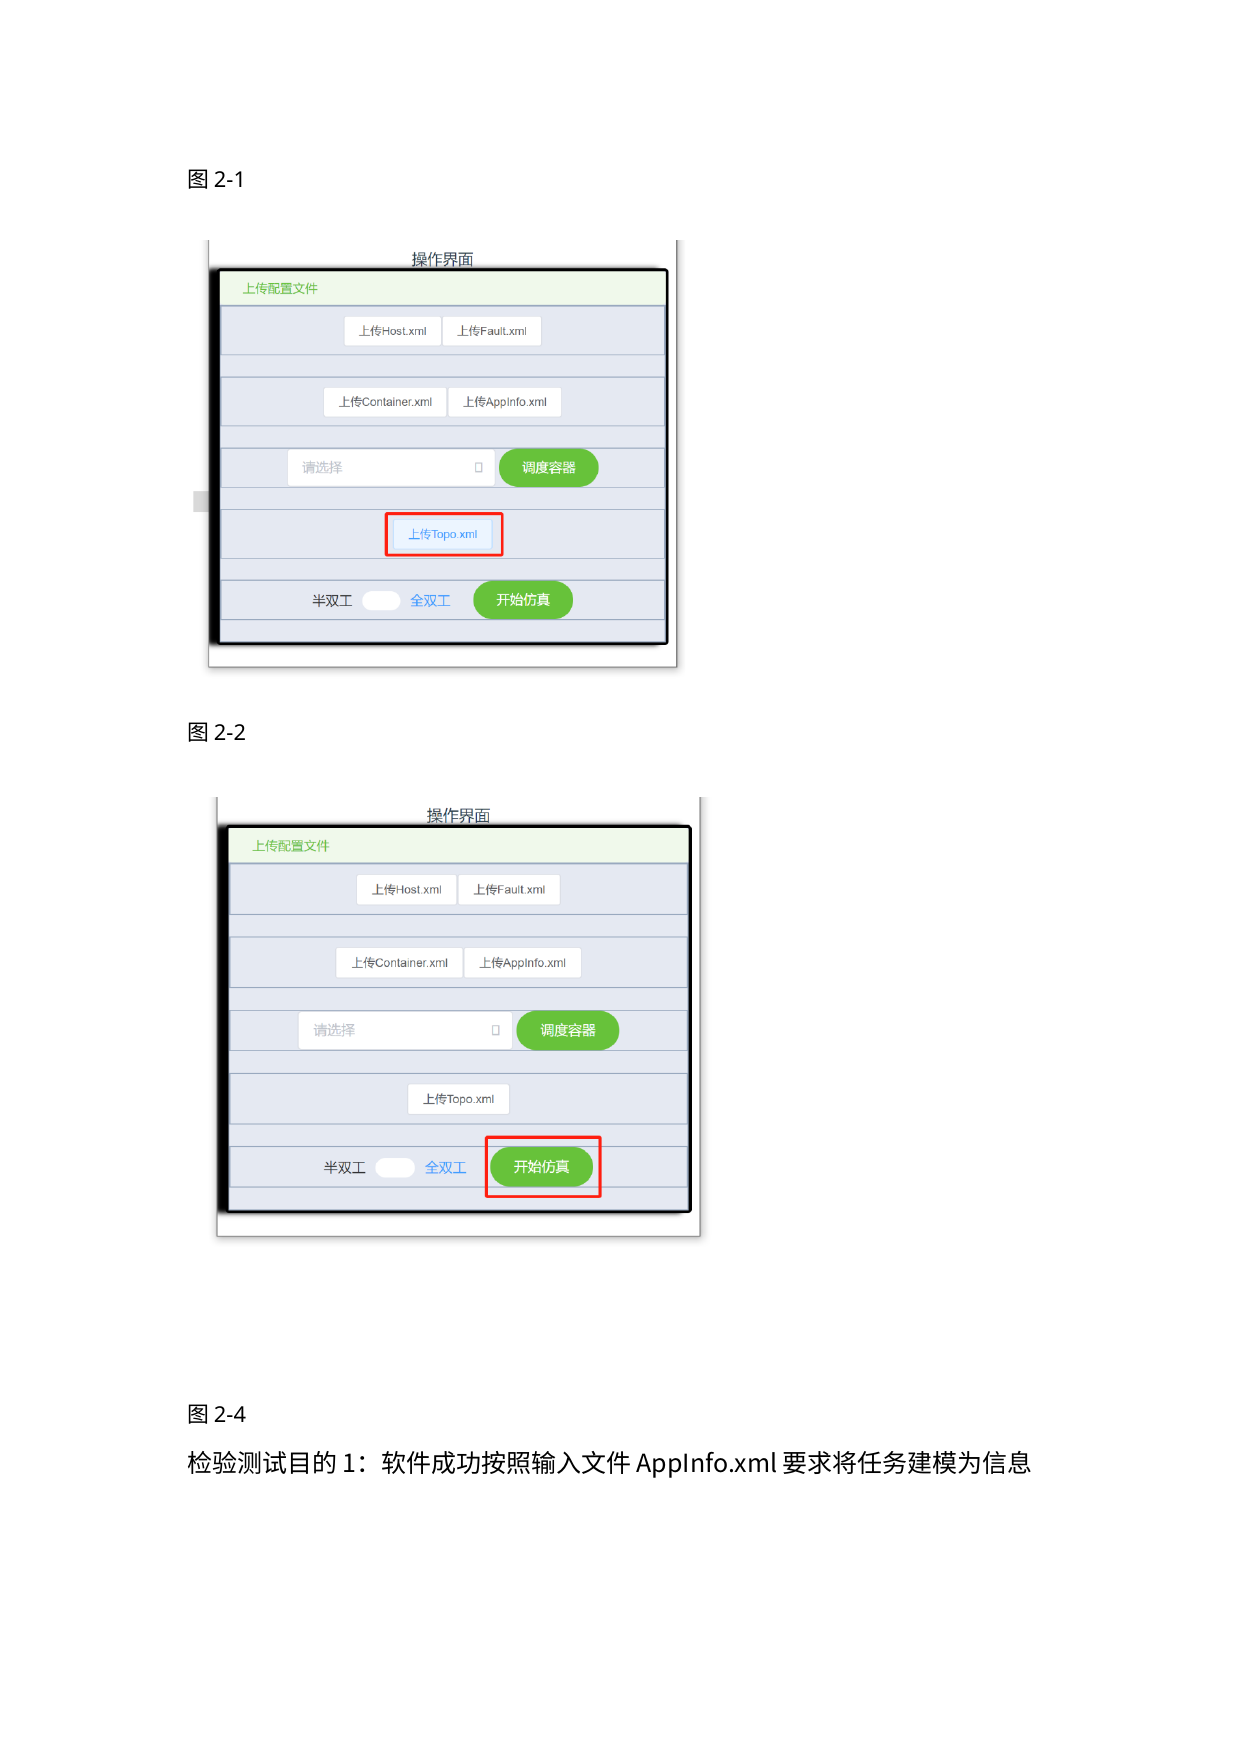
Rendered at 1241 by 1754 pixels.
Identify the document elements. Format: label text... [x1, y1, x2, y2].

text 图2-4 [187, 1397, 1053, 1429]
picture [193, 240, 686, 685]
text 检验测试目的1：软件成功按照输入文件AppInfo.xml要求将任务建模为信息 [187, 1429, 1053, 1494]
picture [194, 797, 718, 1249]
text 图2-1 [187, 162, 1053, 194]
